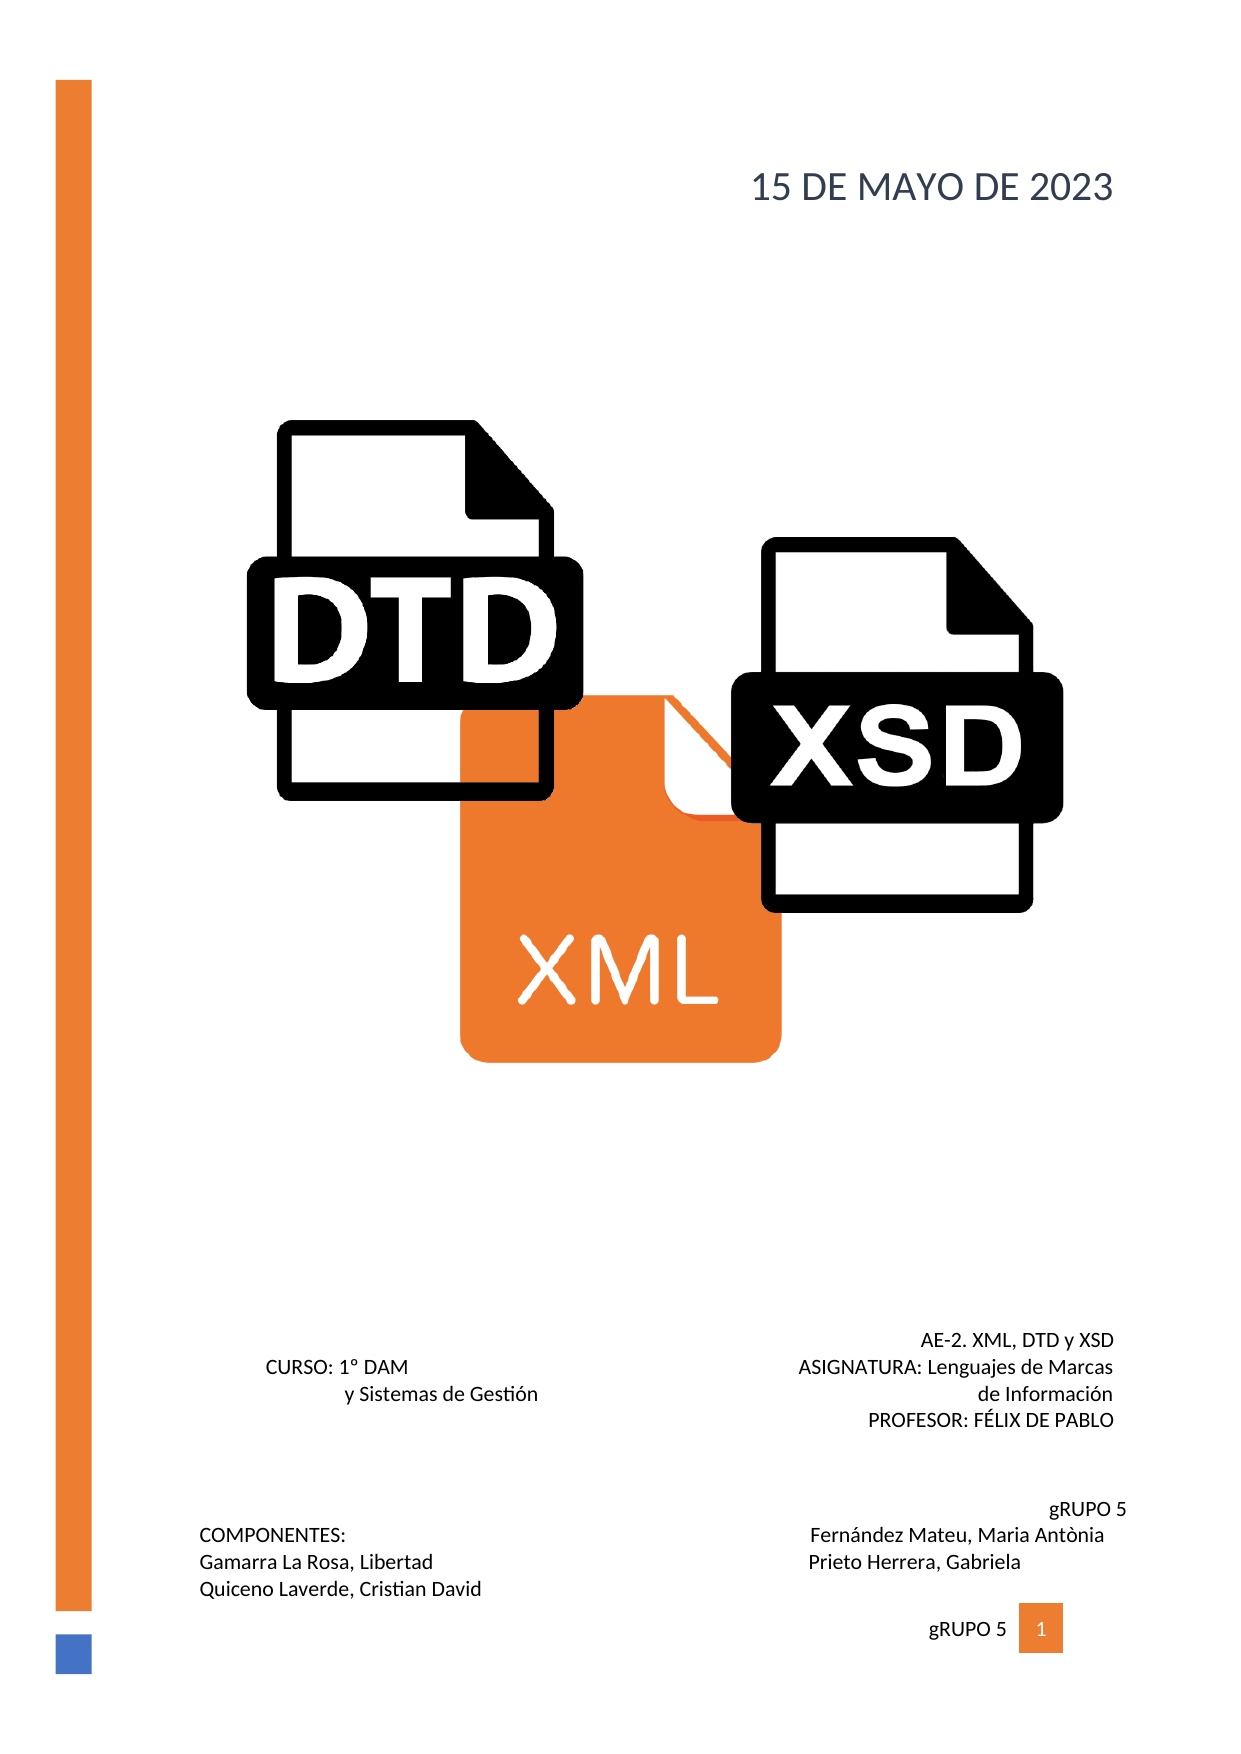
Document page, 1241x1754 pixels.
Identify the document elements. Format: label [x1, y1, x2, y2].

picture [246, 420, 1085, 1114]
